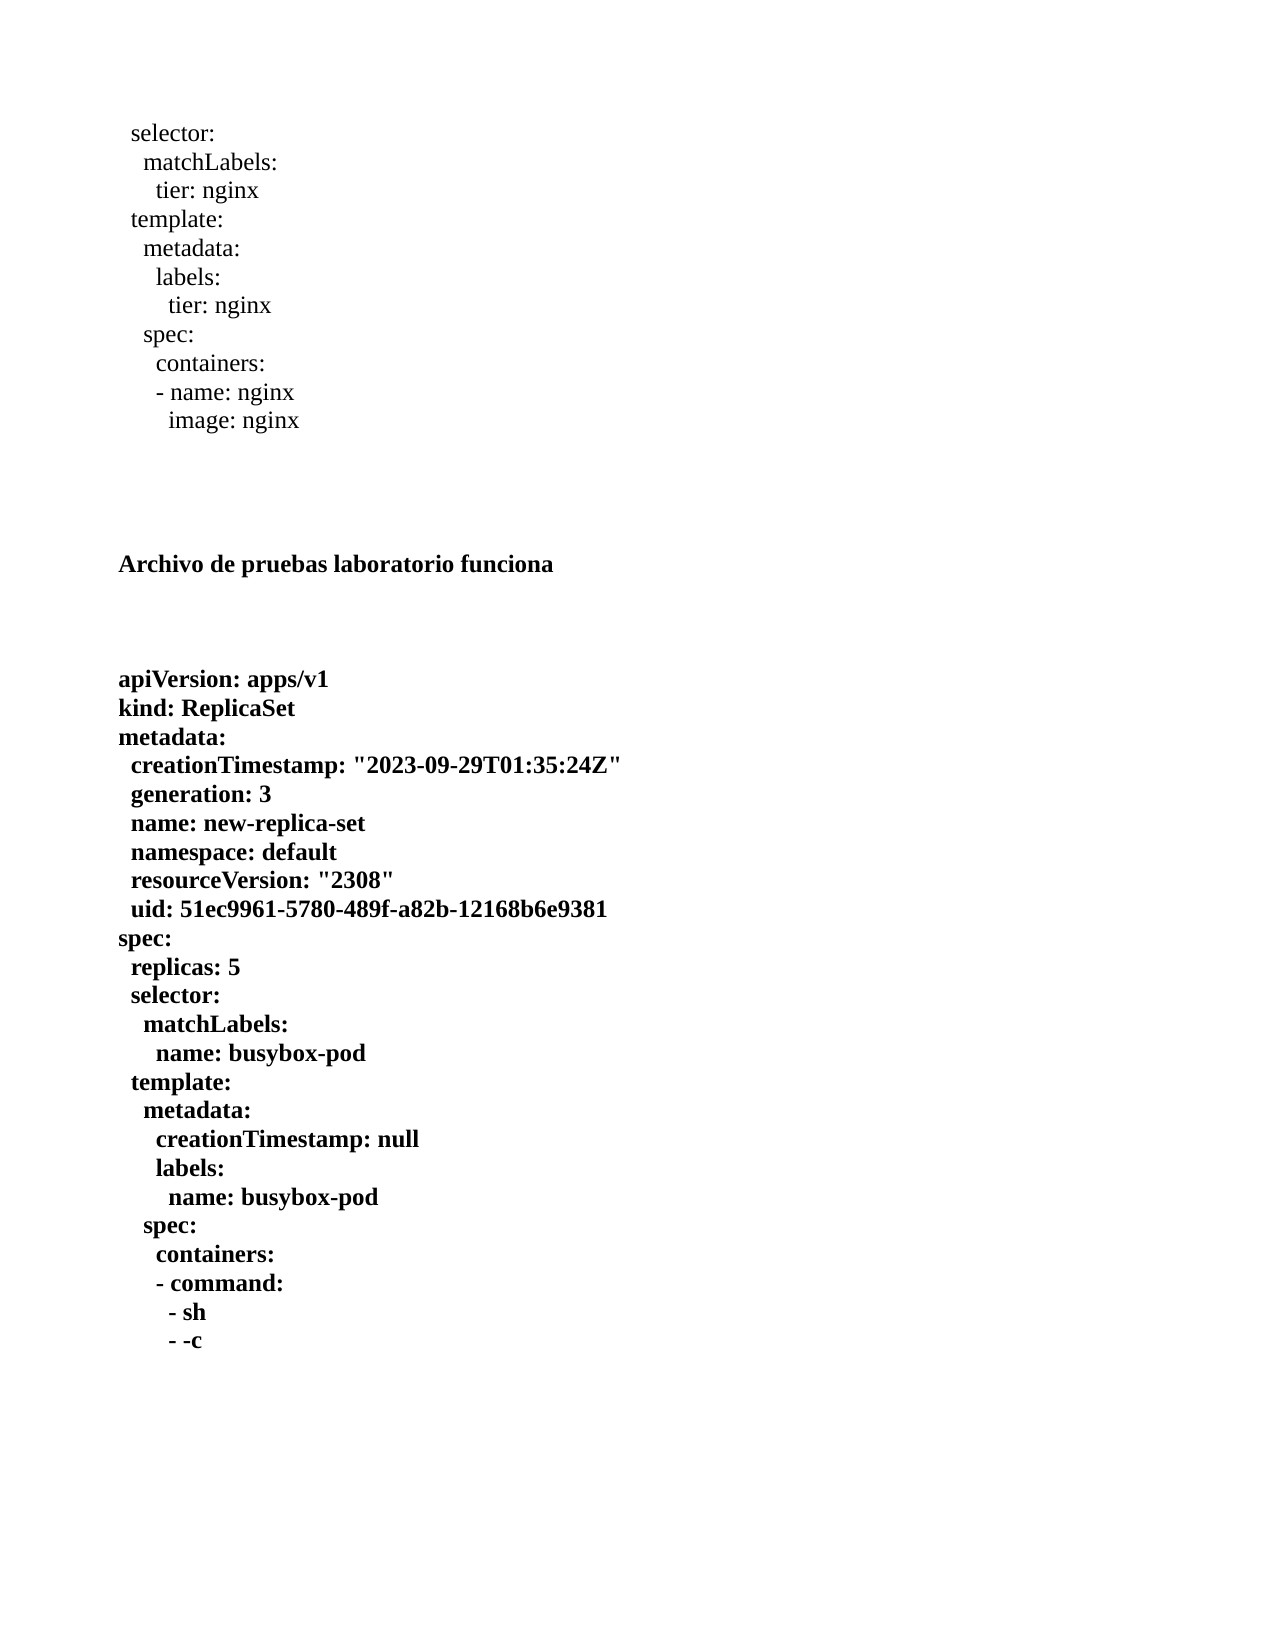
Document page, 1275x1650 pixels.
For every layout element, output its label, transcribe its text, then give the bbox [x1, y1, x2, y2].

text name: busybox-pod [118, 1182, 1157, 1211]
text containers: [118, 348, 1157, 377]
text template: [118, 1067, 1157, 1096]
text generation: 3 [118, 779, 1157, 808]
text labels: [118, 262, 1157, 291]
text matchLabels: [118, 147, 1157, 176]
text kind: ReplicaSet [118, 693, 1157, 722]
text name: new-replica-set [118, 808, 1157, 837]
text - sh [118, 1297, 1157, 1326]
text metadata: [118, 1096, 1157, 1124]
text labels: [118, 1153, 1157, 1182]
text spec: [118, 319, 1157, 348]
text metadata: [118, 233, 1157, 262]
text matchLabels: [118, 1009, 1157, 1038]
text image: nginx [118, 406, 1157, 434]
text - command: [118, 1268, 1157, 1297]
text apiVersion: apps/v1 [118, 664, 1157, 693]
text - name: nginx [118, 377, 1157, 406]
text creationTimestamp: null [118, 1124, 1157, 1153]
text containers: [118, 1239, 1157, 1268]
text template: [118, 204, 1157, 233]
text tier: nginx [118, 291, 1157, 319]
text name: busybox-pod [118, 1038, 1157, 1067]
text selector: [118, 118, 1157, 147]
text metadata: [118, 722, 1157, 751]
text replicas: 5 [118, 952, 1157, 981]
text resourceVersion: "2308" [118, 866, 1157, 894]
text spec: [118, 923, 1157, 952]
text selector: [118, 981, 1157, 1009]
text creationTimestamp: "2023-09-29T01:35:24Z" [118, 751, 1157, 779]
text spec: [118, 1211, 1157, 1239]
text Archivo de pruebas laboratorio funciona [118, 549, 1157, 578]
text tier: nginx [118, 176, 1157, 204]
text - -c [118, 1326, 1157, 1354]
text namespace: default [118, 837, 1157, 866]
text uid: 51ec9961-5780-489f-a82b-12168b6e9381 [118, 894, 1157, 923]
